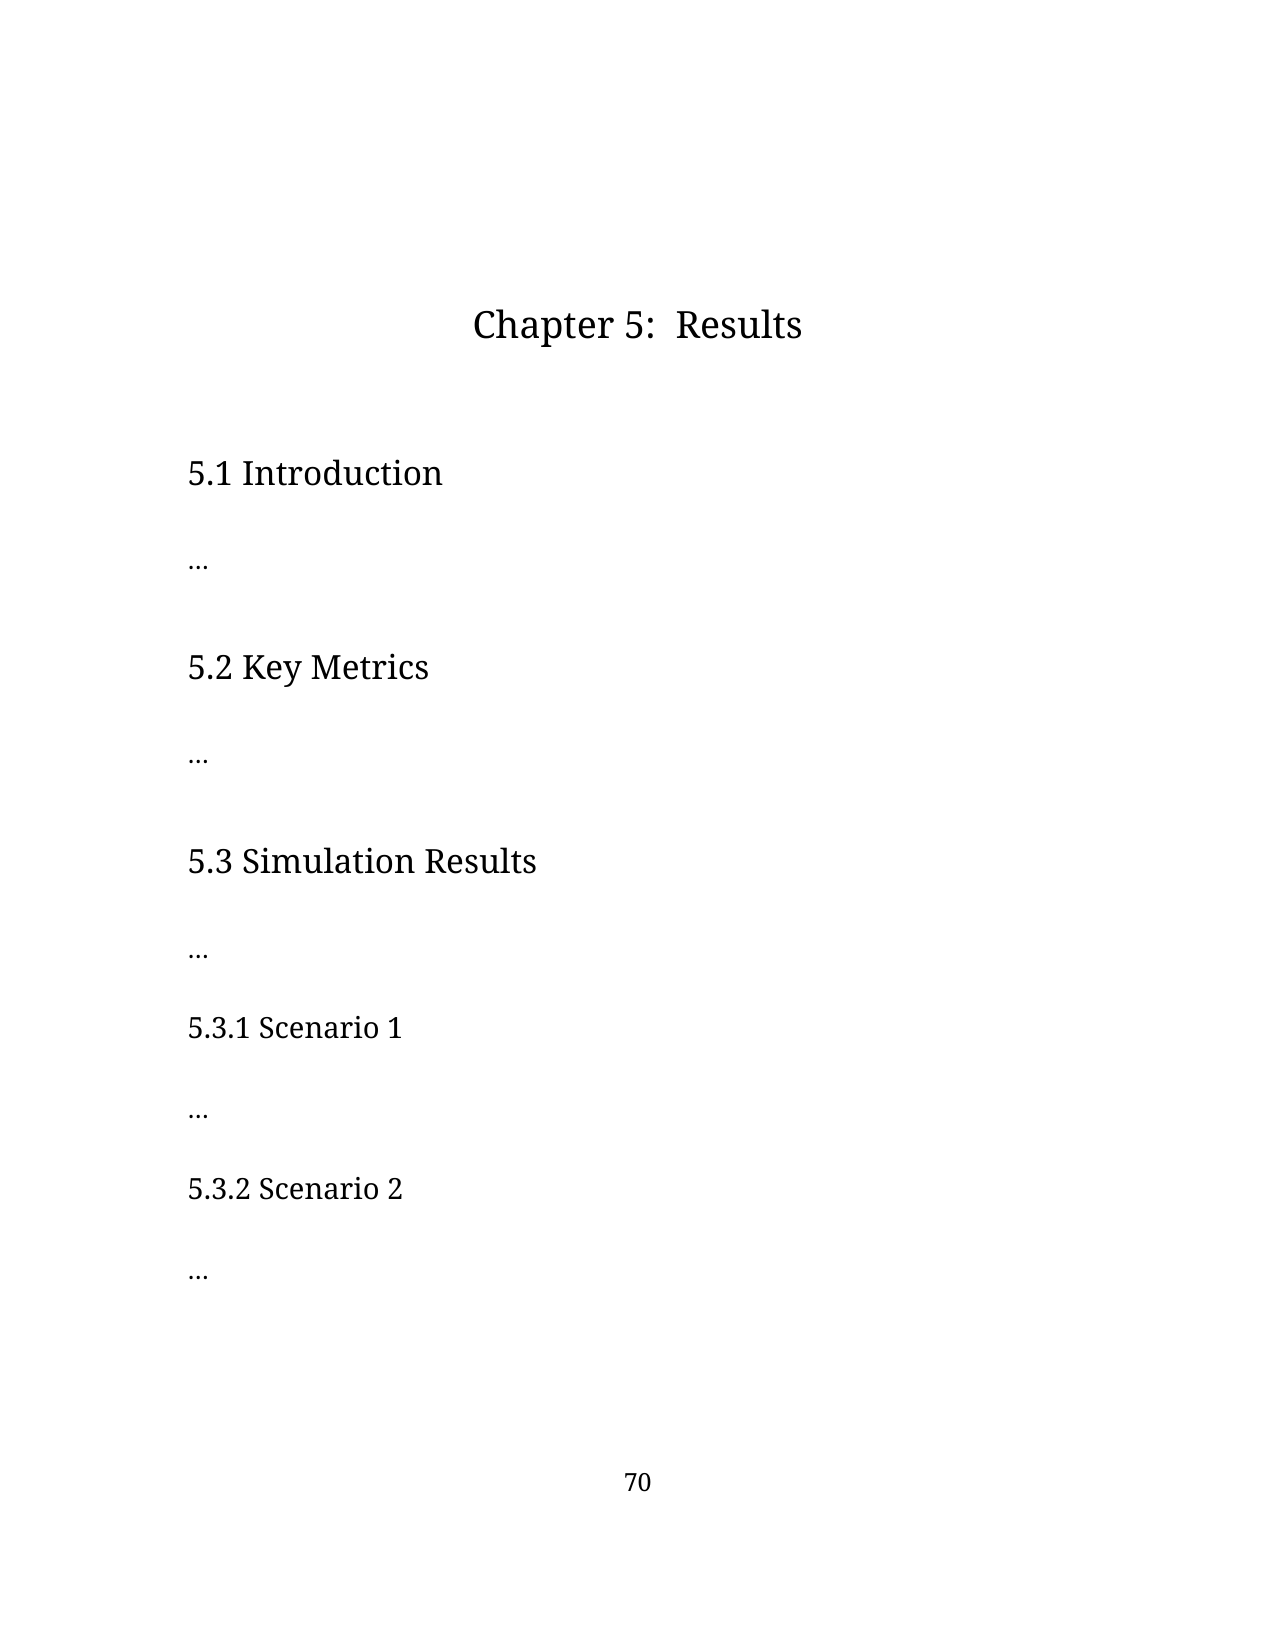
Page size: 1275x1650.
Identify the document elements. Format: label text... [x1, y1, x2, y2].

text … [187, 737, 1087, 771]
text … [187, 1252, 1087, 1286]
subtitle Key Metrics [187, 644, 1087, 689]
subtitle Scenario 2 [187, 1168, 1087, 1208]
subtitle Scenario 1 [187, 1007, 1087, 1047]
subtitle Simulation Results [187, 838, 1087, 884]
text … [187, 543, 1087, 577]
text … [187, 931, 1087, 965]
subtitle Results [187, 298, 1087, 349]
text … [187, 1092, 1087, 1126]
subtitle Introduction [187, 450, 1087, 495]
